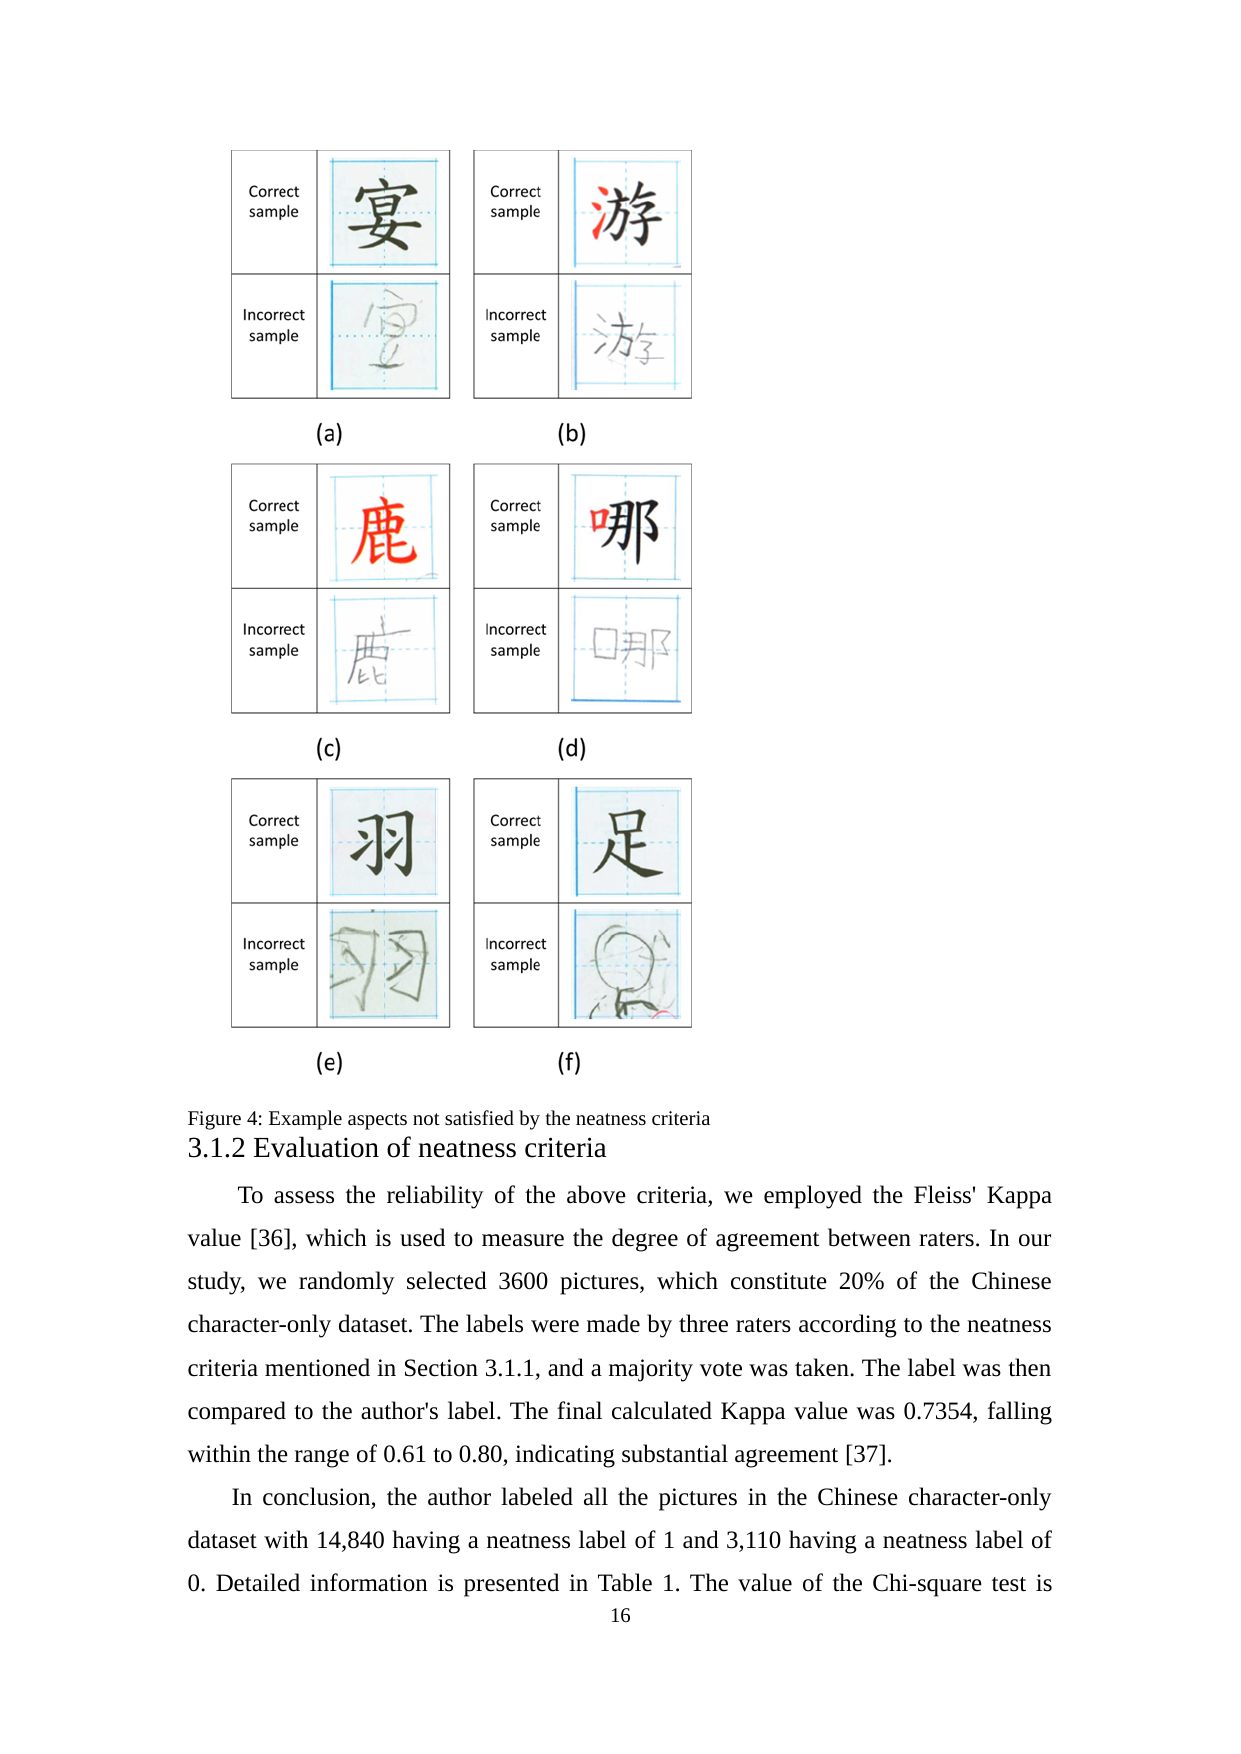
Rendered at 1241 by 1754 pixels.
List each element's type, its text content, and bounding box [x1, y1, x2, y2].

picture [231, 150, 692, 1092]
text 3.1.2 Evaluation of neatness criteria [187, 1130, 1053, 1163]
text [187, 1482, 1053, 1597]
text Figure 4: Example aspects not satisfied by the neatness criteria [187, 1106, 1053, 1130]
text To assess the reliability of the above criteria, we employed the Fleiss' Kappa value [36], which is used to measure the degree of agreement between raters. In our study, we randomly selected 3600 pictures, which constitute 20% of the Chinese character-only dataset. The labels were made by three raters according to the neatness criteria mentioned in Section 3.1.1, and a majority vote was taken. The label was then compared to the author's label. The final calculated Kappa value was 0.7354, falling within the range of 0.61 to 0.80, indicating substantial agreement [37]. [187, 1180, 1053, 1468]
